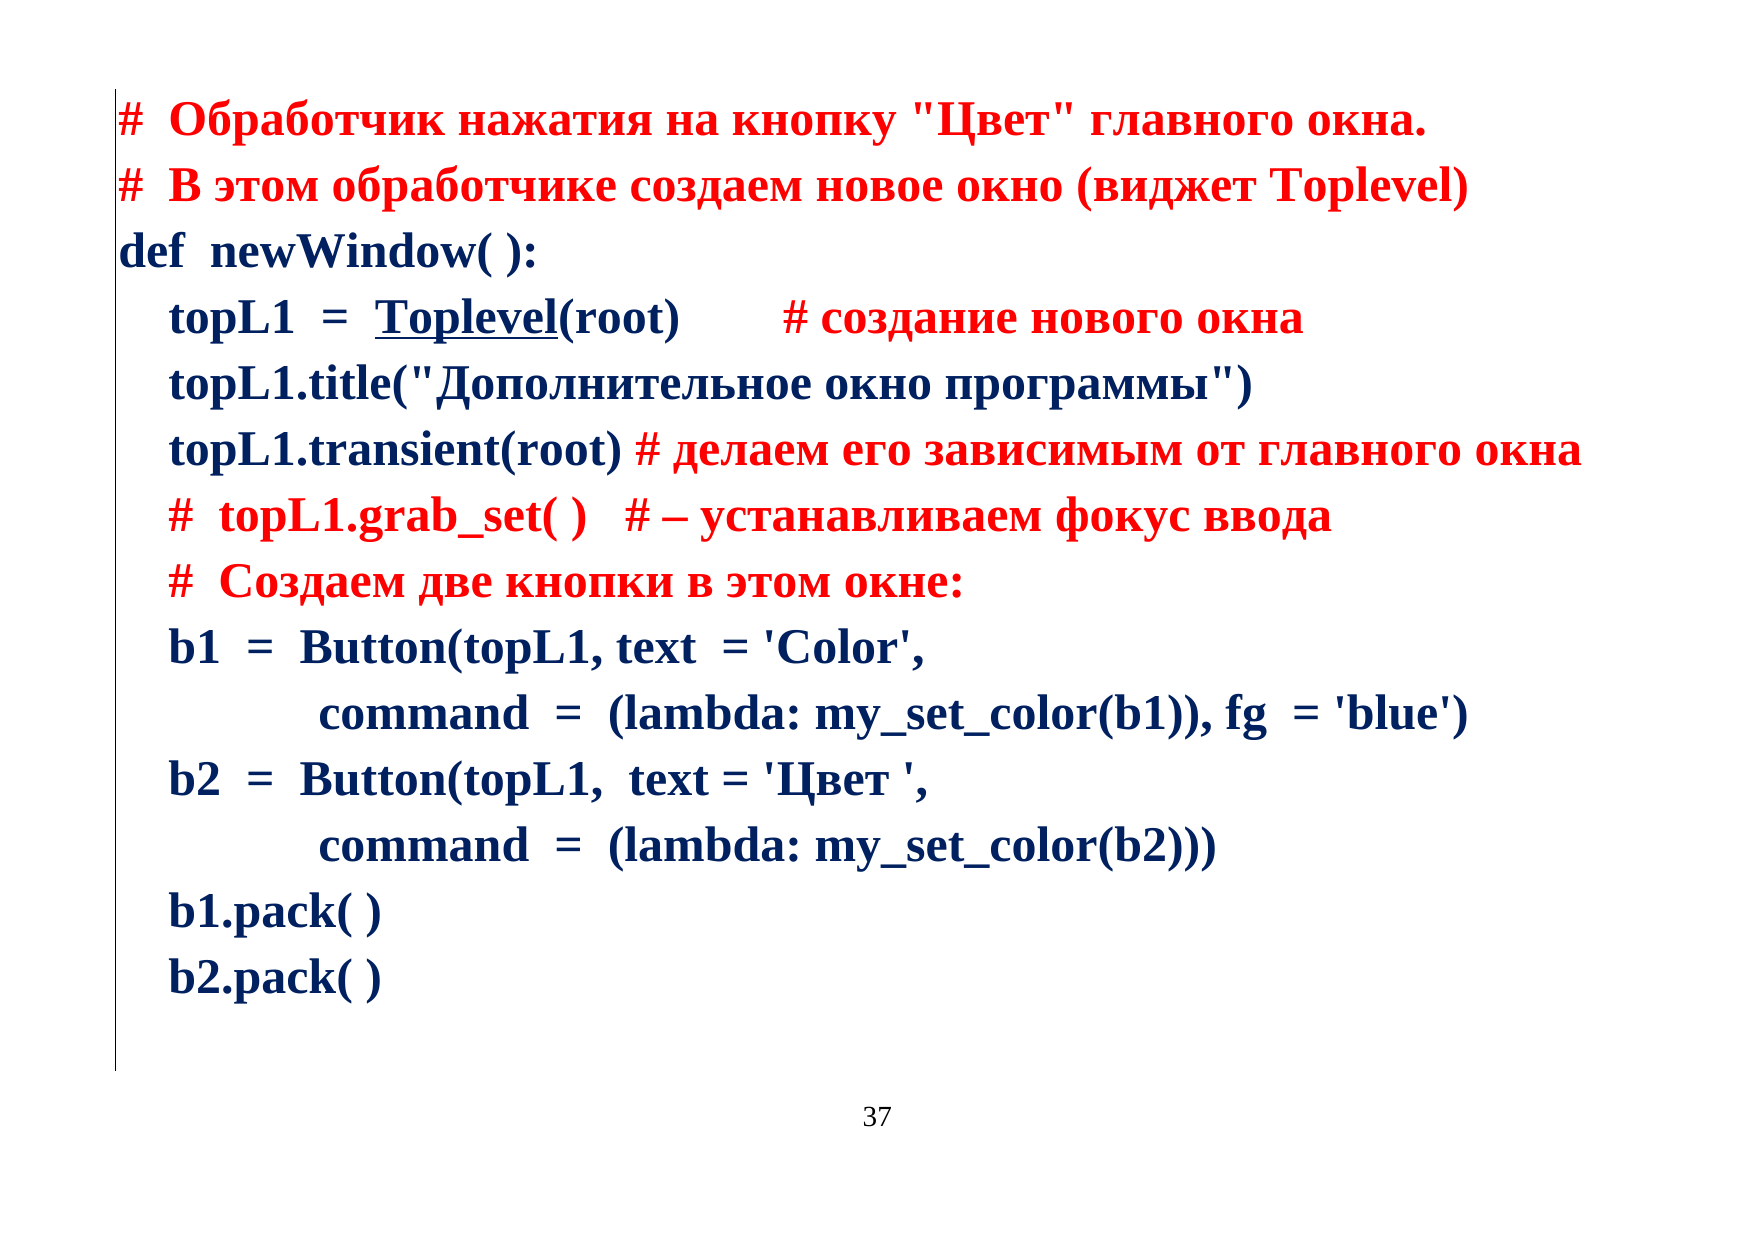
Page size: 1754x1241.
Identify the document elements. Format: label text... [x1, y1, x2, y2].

text topL1.title("Дополнительное окно программы") [116, 353, 1636, 410]
text b2.pack( ) [116, 947, 1636, 1005]
text # Создаем две кнопки в этом окне: [116, 551, 1636, 608]
text def newWindow( ): [116, 221, 1636, 278]
text # В этом обработчике создаем новое окно (виджет Toplevel) [116, 155, 1636, 212]
text command = (lambda: my_set_color(b2))) [116, 815, 1636, 873]
text b1.pack( ) [116, 881, 1636, 939]
text b2 = Button(topL1, text = 'Цвет ', [116, 749, 1636, 807]
text # topL1.grab_set( ) # – устанавливаем фокус ввода [116, 485, 1636, 542]
text b1 = Button(topL1, text = 'Color', [116, 617, 1636, 674]
text topL1.transient(root) # делаем его зависимым от главного окна [116, 419, 1636, 476]
text # Обработчик нажатия на кнопку "Цвет" главного окна. [118, 89, 1636, 146]
text topL1 = Toplevel(root) # создание нового окна [116, 287, 1636, 344]
text command = (lambda: my_set_color(b1)), fg = 'blue') [116, 683, 1636, 741]
